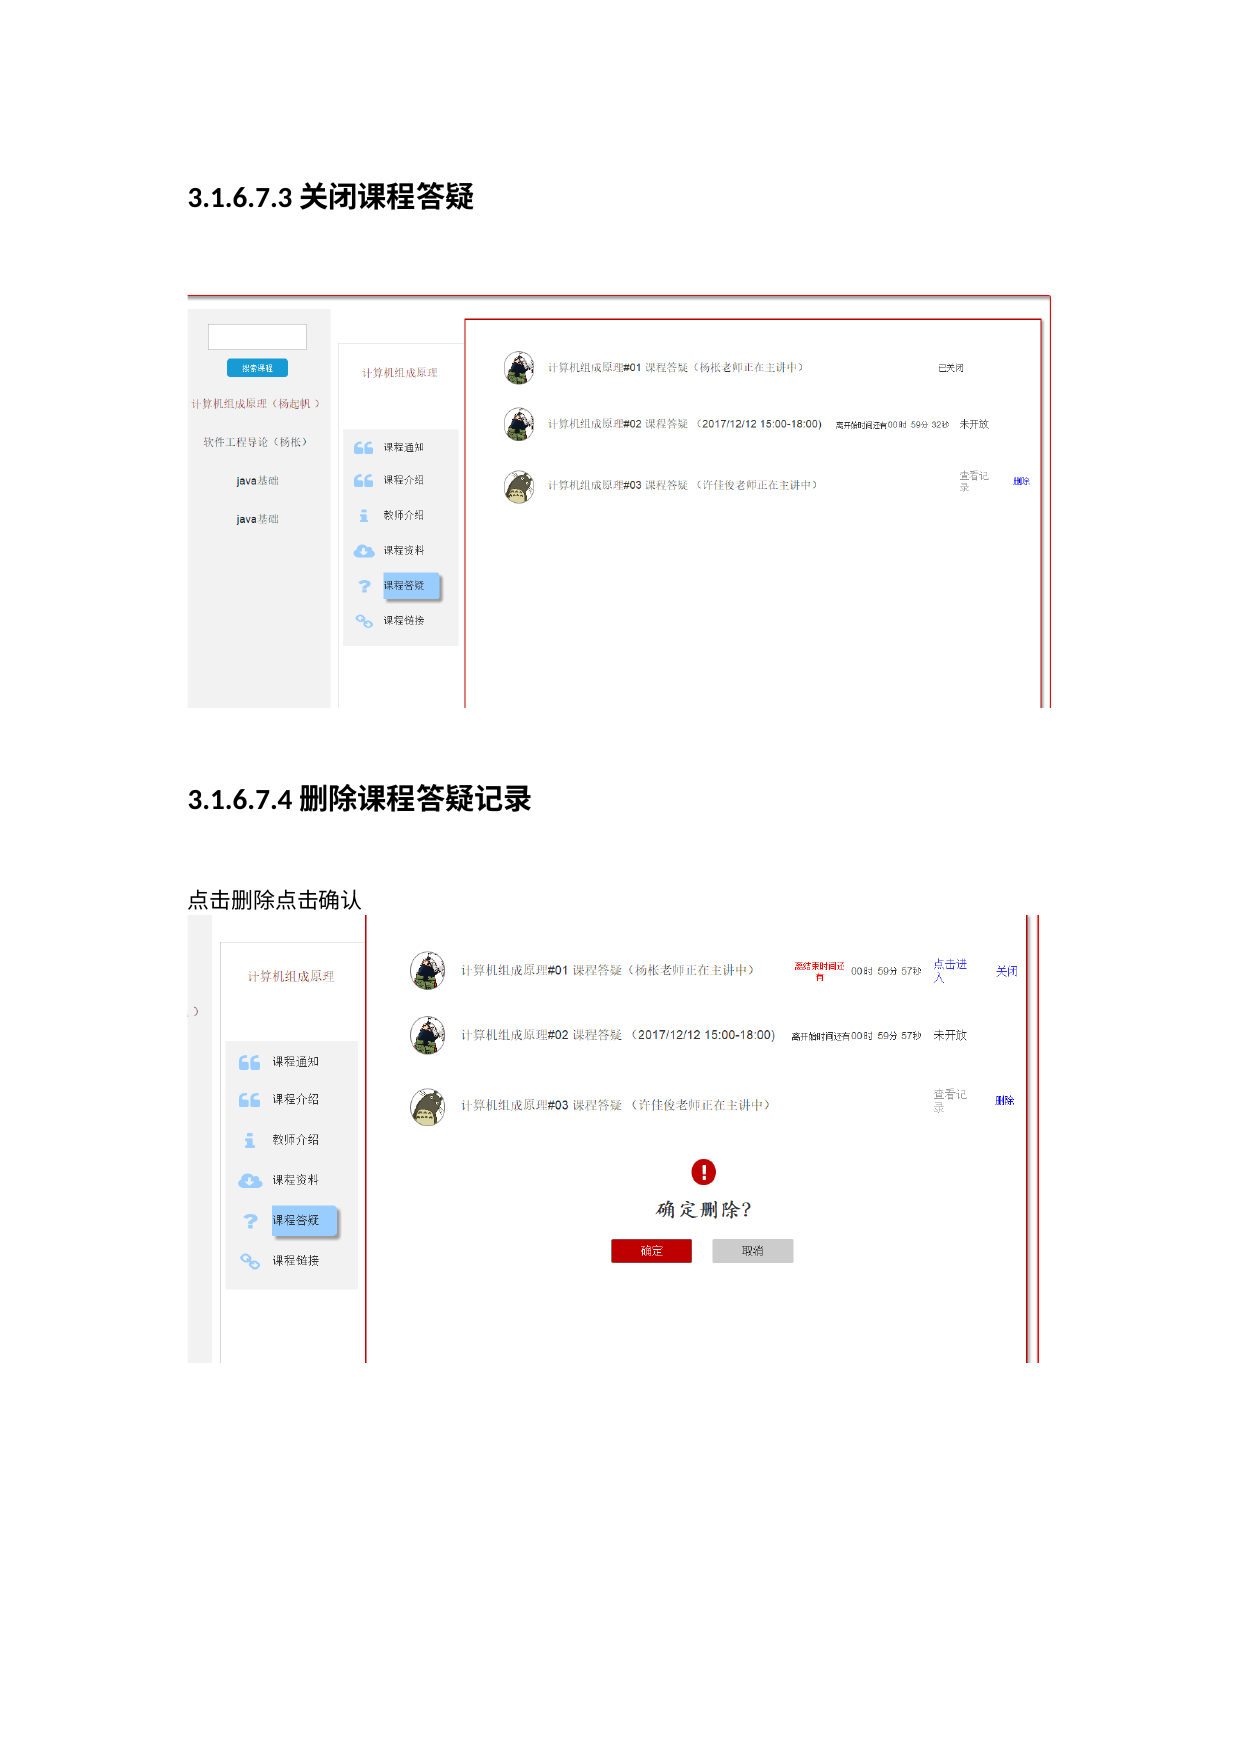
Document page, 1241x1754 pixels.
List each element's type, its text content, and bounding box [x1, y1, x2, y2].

picture [187, 915, 1053, 1363]
subtitle 3.1.6.7.4 删除课程答疑记录 [187, 764, 1053, 829]
picture [187, 280, 1051, 708]
text 点击删除点击确认 [187, 883, 1053, 915]
subtitle 3.1.6.7.3 关闭课程答疑 [187, 162, 1053, 227]
